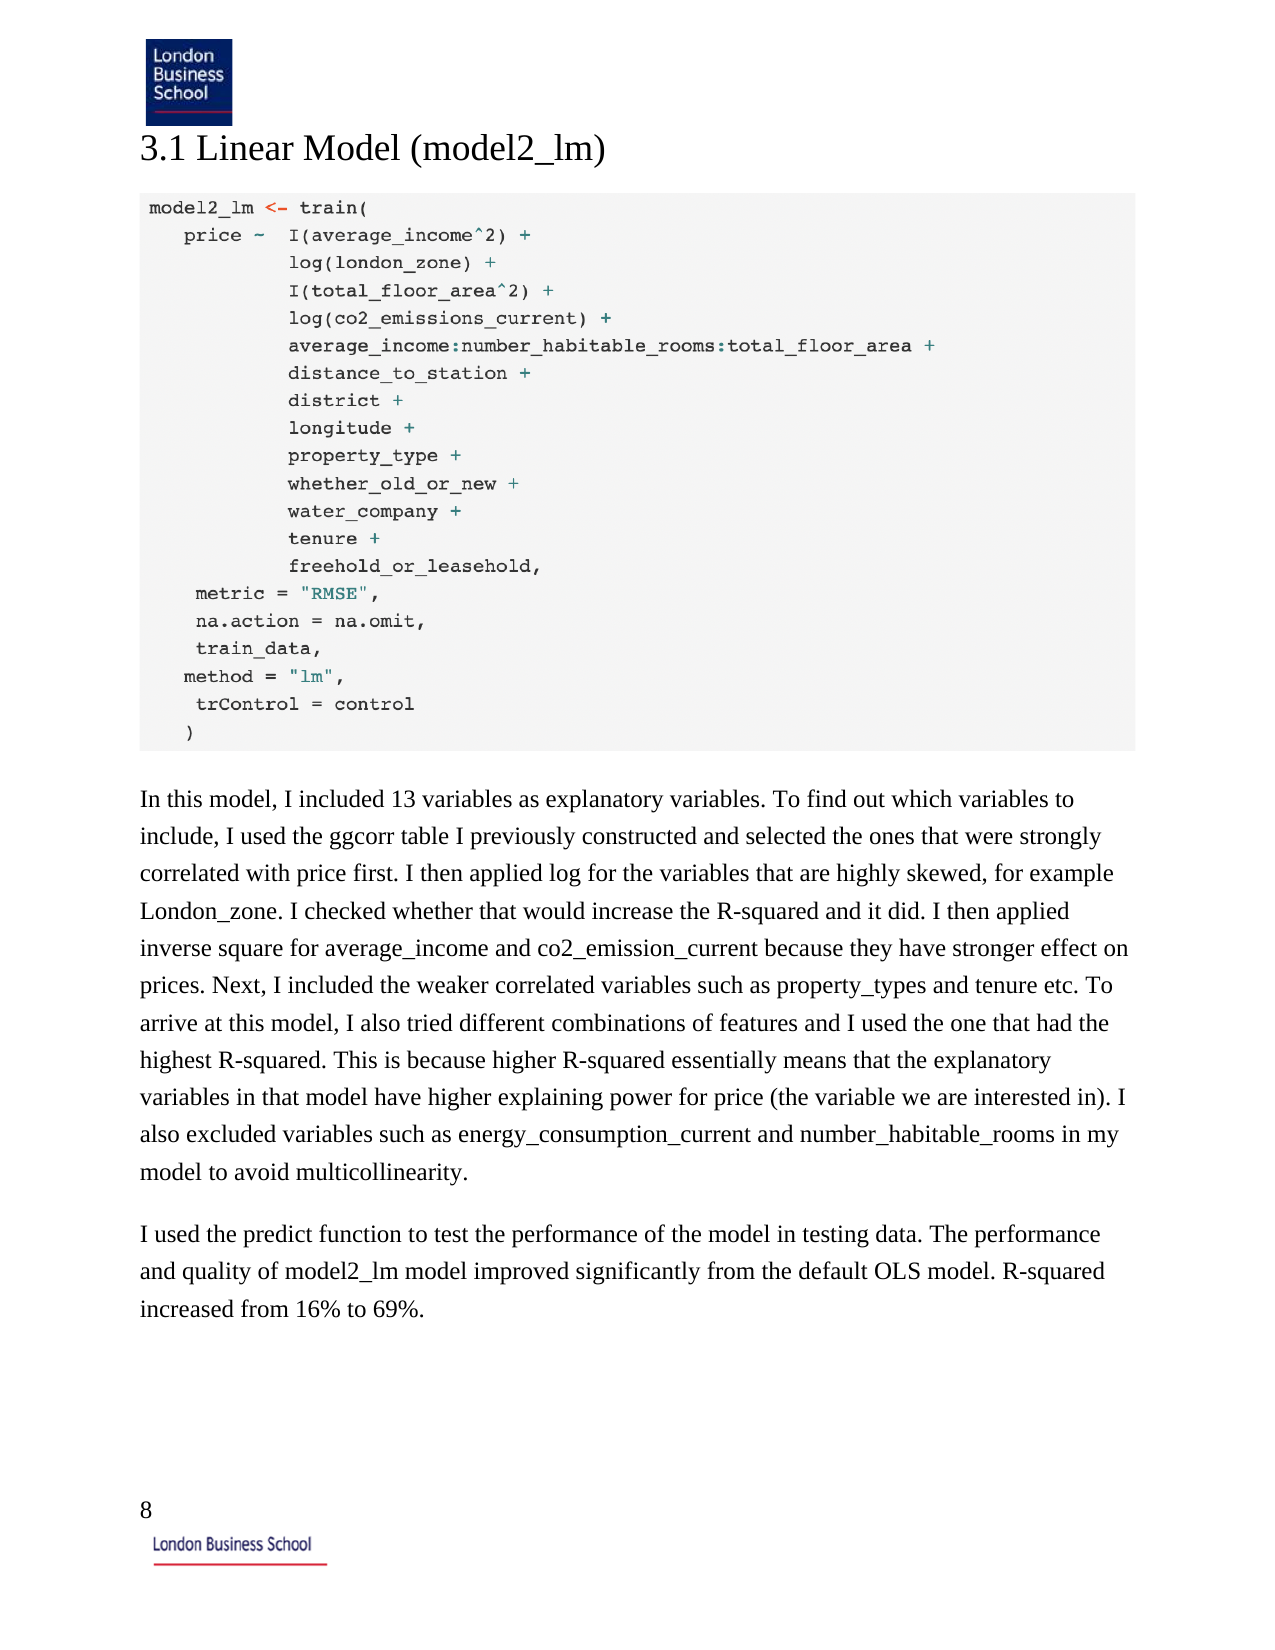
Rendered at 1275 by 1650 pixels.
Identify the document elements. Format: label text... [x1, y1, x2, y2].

picture [145, 39, 233, 126]
text I used the predict function to test the performance of the model in testing data. The performance and quality of model2_lm model improved significantly from the default OLS model. R-squared increased from 16% to 69%. [139, 1219, 1136, 1322]
text In this model, I included 13 variables as explanatory variables. To find out which variables to include, I used the ggcorr table I previously constructed and selected the ones that were strongly correlated with price first. I then applied log for the variables that are highly skewed, for example London_zone. I checked whether that would increase the R-squared and it did. I then applied inverse square for average_income and co2_emission_current because they have stronger effect on prices. Next, I included the weaker correlated variables such as property_types and tenure etc. To arrive at this model, I also tried different combinations of features and I used the one that had the highest R-squared. This is because higher R-squared essentially means that the explanatory variables in that model have higher explaining power for price (the variable we are interested in). I also excluded variables such as energy_consumption_current and number_habitable_rooms in my model to avoid multicollinearity. [139, 784, 1136, 1186]
picture [139, 193, 1136, 751]
subtitle 3.1 Linear Model (model2_lm) [139, 126, 1136, 169]
picture [139, 1524, 342, 1575]
